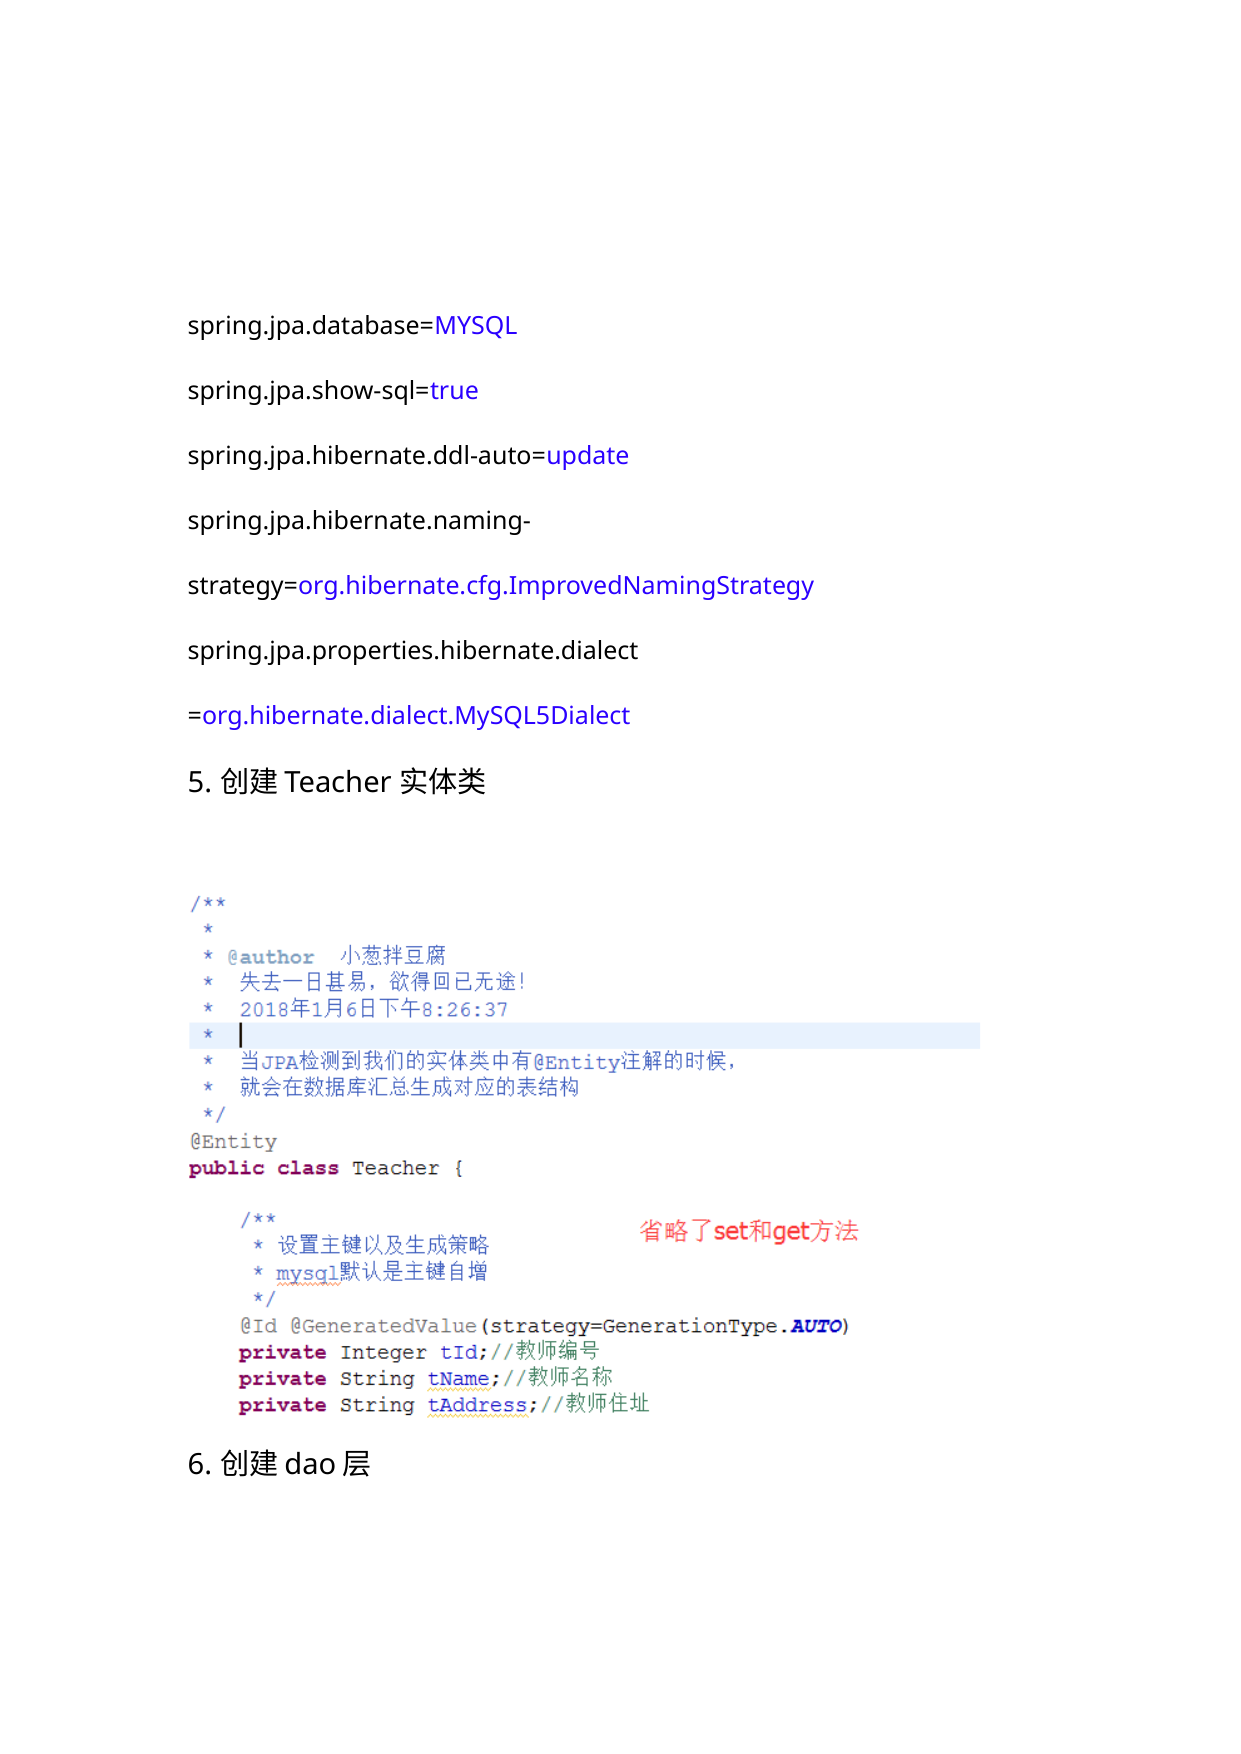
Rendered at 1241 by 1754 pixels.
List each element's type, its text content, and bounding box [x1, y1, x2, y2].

text spring.jpa.show-sql=true [187, 357, 1053, 422]
text spring.jpa.database=MYSQL [187, 292, 1053, 357]
list 创建dao层 [187, 1429, 1053, 1494]
list 创建Teacher 实体类 [187, 747, 1053, 812]
list spring.jpa.properties.hibernate.dialect=org.hibernate.dialect.MySQL5Dialect [187, 617, 1053, 747]
text spring.jpa.hibernate.naming-strategy=org.hibernate.cfg.ImprovedNamingStrategy [187, 487, 1053, 617]
picture [187, 877, 980, 1429]
text spring.jpa.hibernate.ddl-auto=update [187, 422, 1053, 487]
